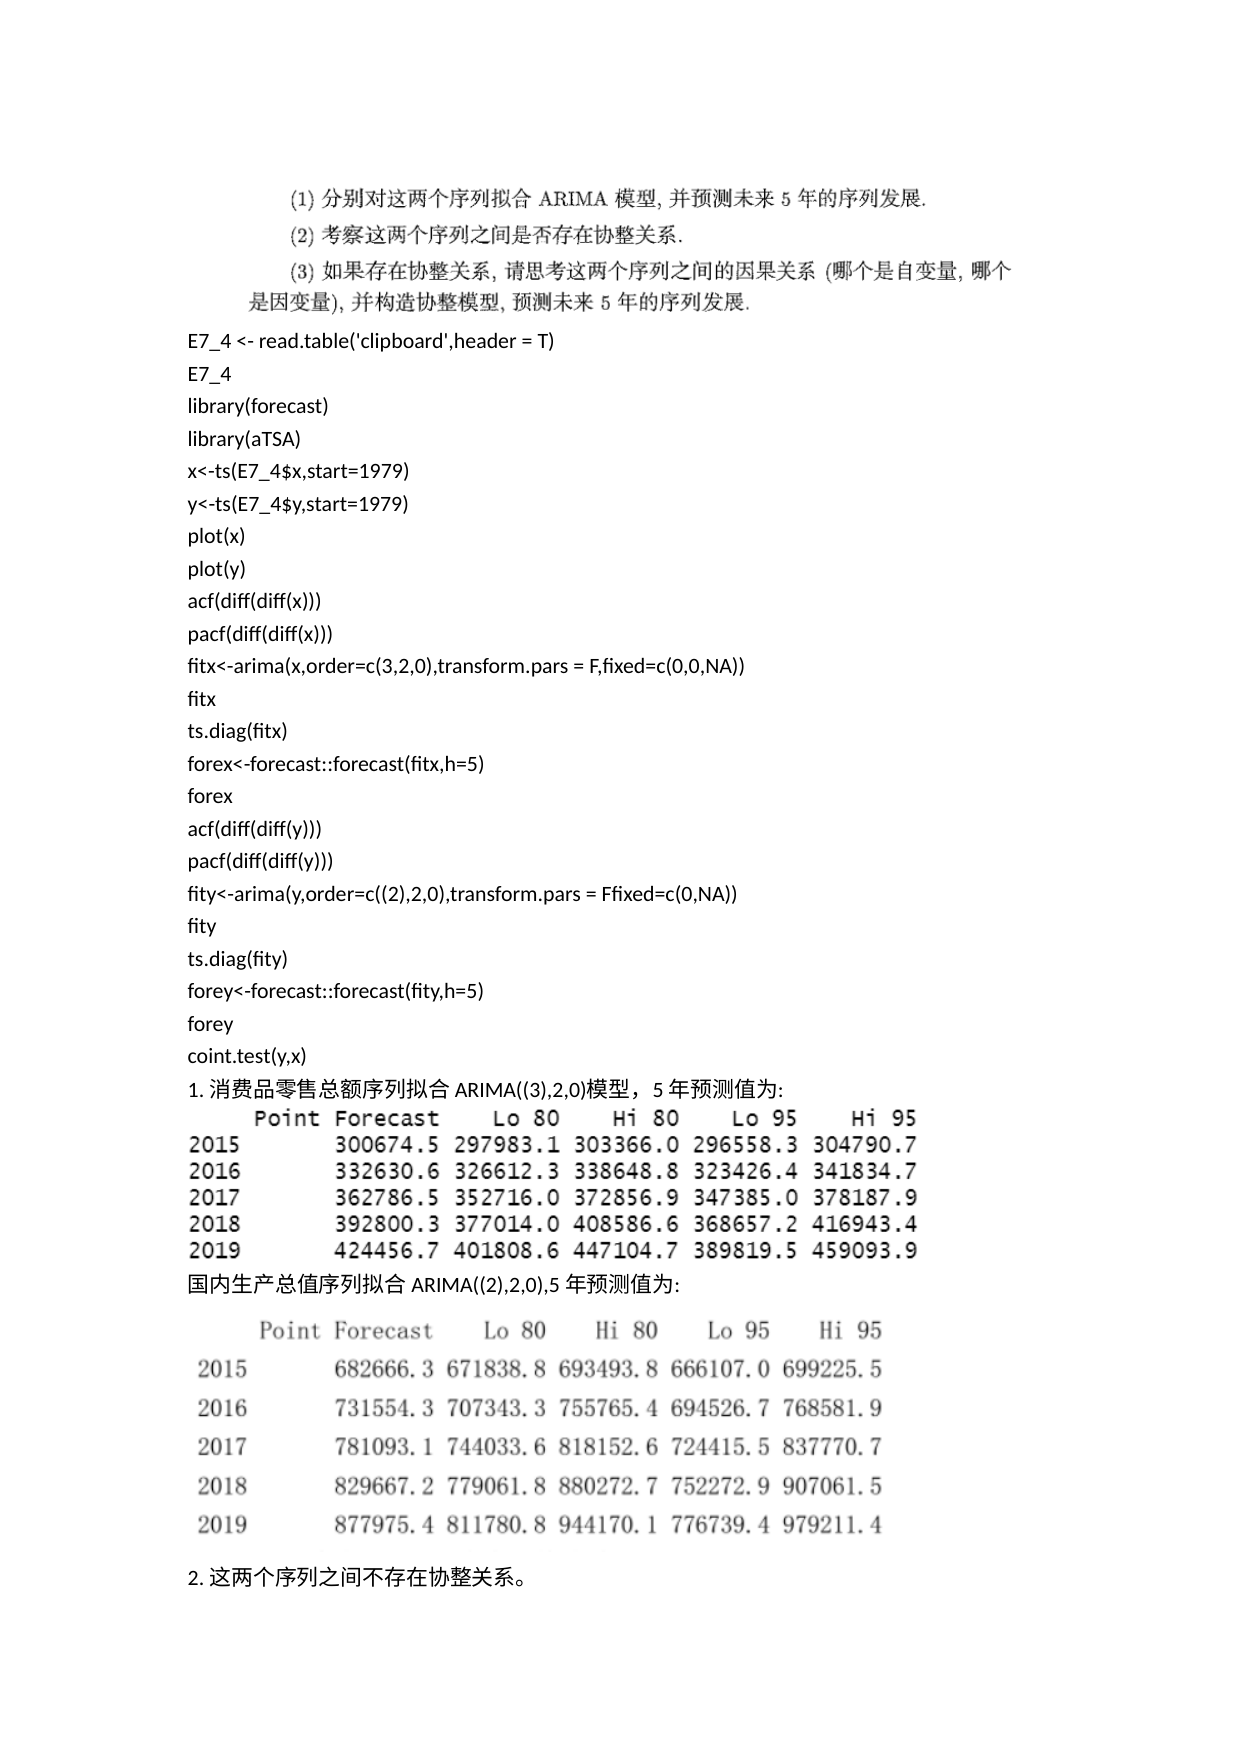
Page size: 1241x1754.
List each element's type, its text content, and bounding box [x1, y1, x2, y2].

text ts.diag(fitx) [187, 714, 1053, 747]
text coint.test(y,x) [187, 1039, 1053, 1072]
text y<-ts(E7_4$y,start=1979) [187, 487, 1053, 519]
text plot(y) [187, 552, 1053, 584]
text library(forecast) [187, 389, 1053, 422]
text fitx [187, 682, 1053, 714]
text forex [187, 779, 1053, 812]
text 国内生产总值序列拟合 ARIMA((2),2,0),5 年预测值为: [187, 1267, 1053, 1299]
picture [187, 1307, 943, 1552]
text x<-ts(E7_4$x,start=1979) [187, 454, 1053, 487]
text forex<-forecast::forecast(fitx,h=5) [187, 747, 1053, 779]
text fity<-arima(y,order=c((2),2,0),transform.pars = Ffixed=c(0,NA)) [187, 877, 1053, 909]
text library(aTSA) [187, 422, 1053, 454]
picture [187, 1106, 963, 1266]
list 消费品零售总额序列拟合 ARIMA((3),2,0)模型，5 年预测值为: [187, 1072, 1053, 1104]
text forey [187, 1007, 1053, 1039]
list 这两个序列之间不存在协整关系。 [187, 1559, 1053, 1592]
picture [187, 167, 1053, 319]
text pacf(diff(diff(x))) [187, 617, 1053, 649]
text ts.diag(fity) [187, 942, 1053, 974]
text E7_4 <- read.table('clipboard',header = T) [187, 324, 1053, 357]
text E7_4 [187, 357, 1053, 389]
text fitx<-arima(x,order=c(3,2,0),transform.pars = F,fixed=c(0,0,NA)) [187, 649, 1053, 682]
text acf(diff(diff(x))) [187, 584, 1053, 617]
text plot(x) [187, 519, 1053, 552]
text fity [187, 909, 1053, 942]
text acf(diff(diff(y))) [187, 812, 1053, 844]
text pacf(diff(diff(y))) [187, 844, 1053, 877]
text forey<-forecast::forecast(fity,h=5) [187, 974, 1053, 1007]
